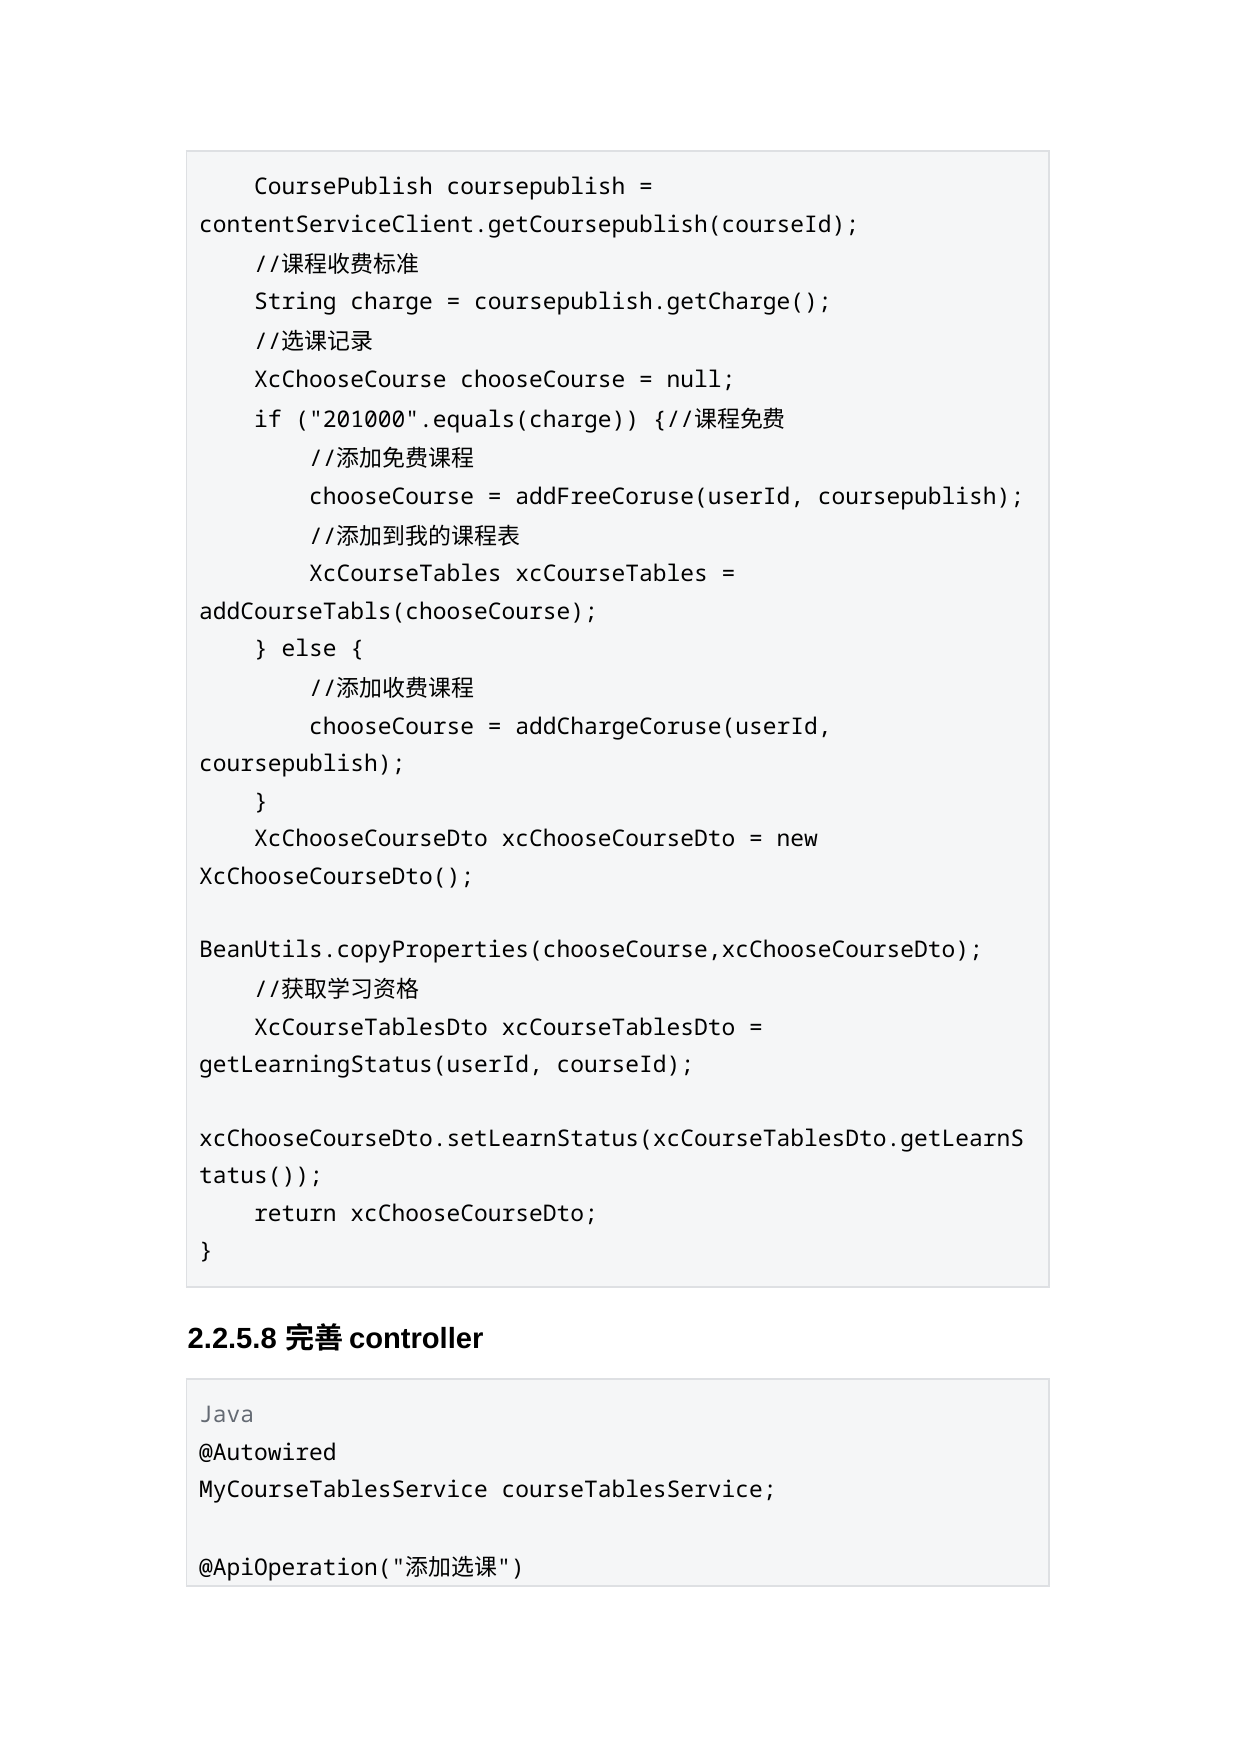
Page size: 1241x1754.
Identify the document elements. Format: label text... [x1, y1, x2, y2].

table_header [187, 1380, 1048, 1585]
text 2.2.5.8 完善controller [187, 1315, 1053, 1357]
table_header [187, 152, 1048, 1286]
